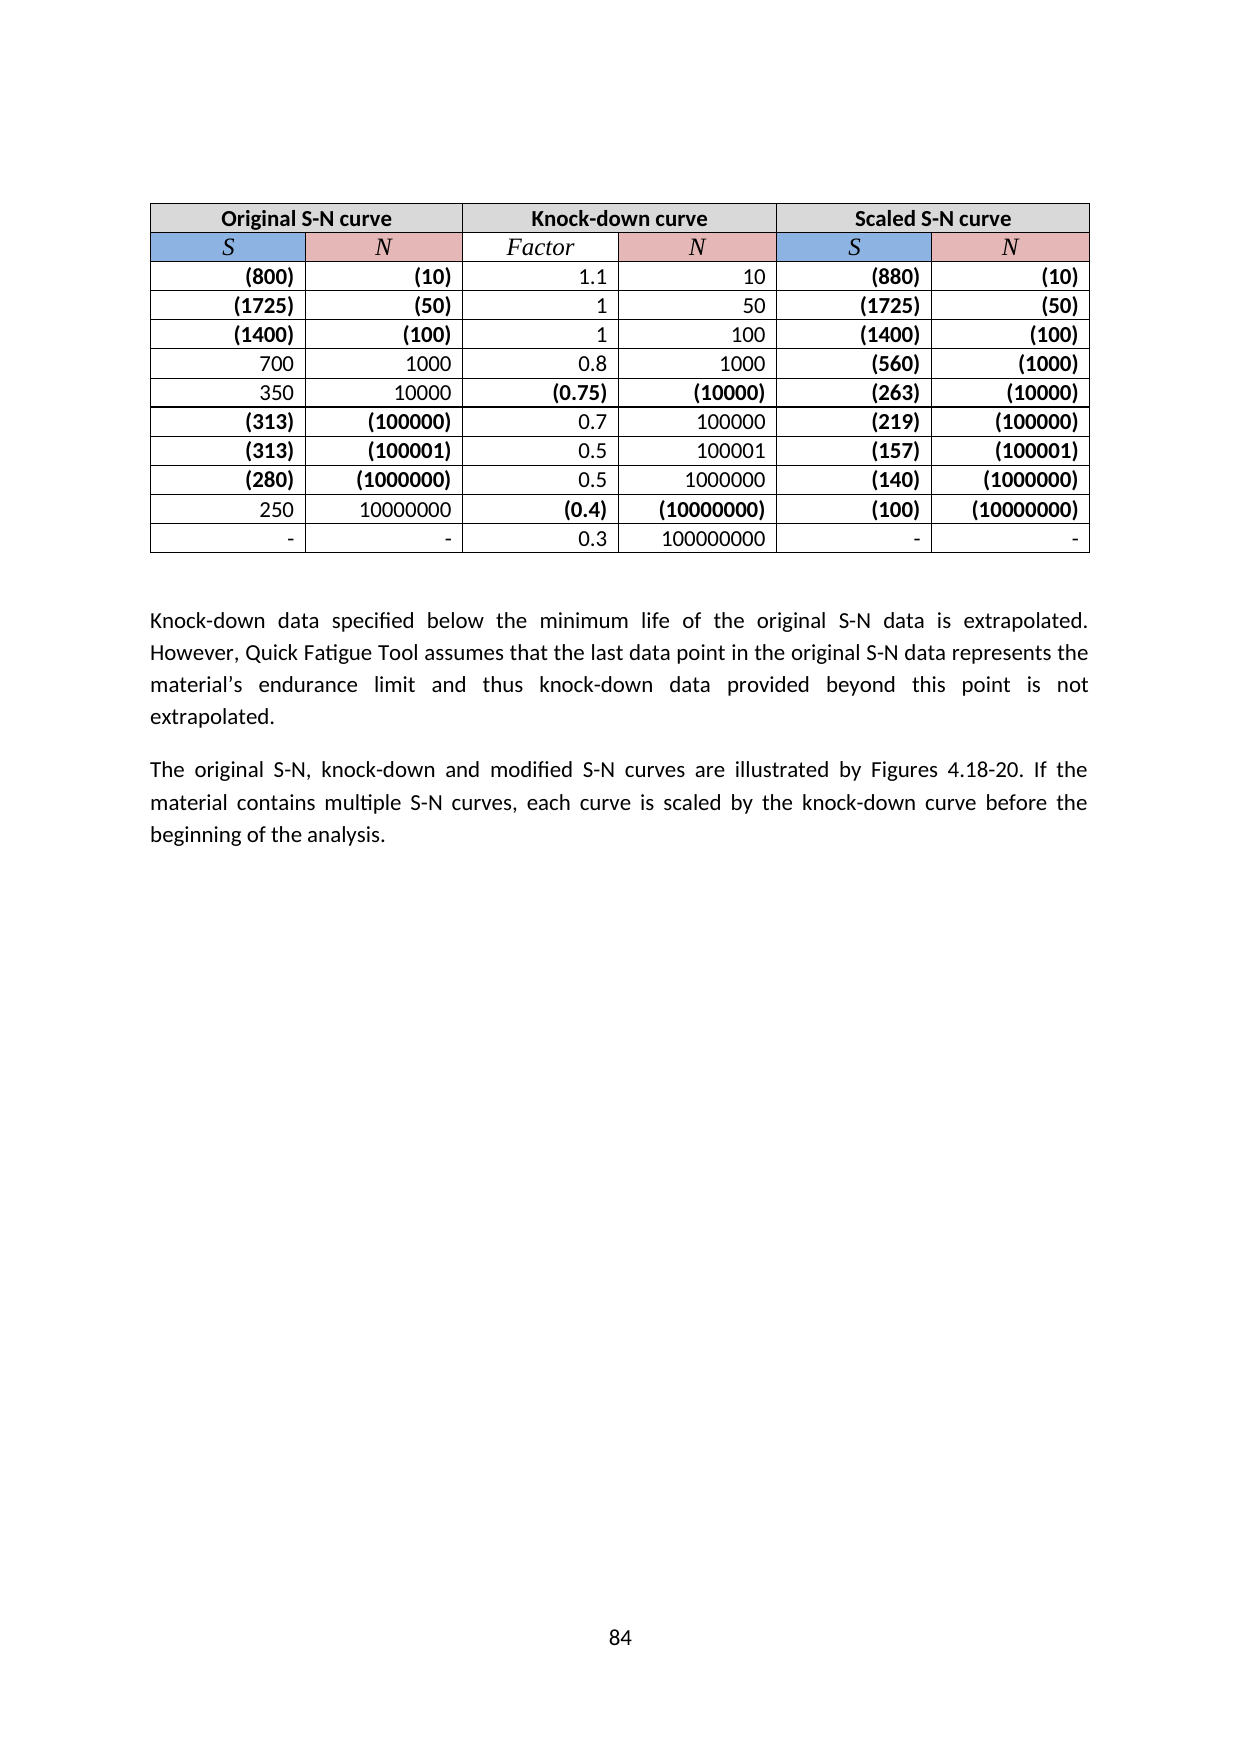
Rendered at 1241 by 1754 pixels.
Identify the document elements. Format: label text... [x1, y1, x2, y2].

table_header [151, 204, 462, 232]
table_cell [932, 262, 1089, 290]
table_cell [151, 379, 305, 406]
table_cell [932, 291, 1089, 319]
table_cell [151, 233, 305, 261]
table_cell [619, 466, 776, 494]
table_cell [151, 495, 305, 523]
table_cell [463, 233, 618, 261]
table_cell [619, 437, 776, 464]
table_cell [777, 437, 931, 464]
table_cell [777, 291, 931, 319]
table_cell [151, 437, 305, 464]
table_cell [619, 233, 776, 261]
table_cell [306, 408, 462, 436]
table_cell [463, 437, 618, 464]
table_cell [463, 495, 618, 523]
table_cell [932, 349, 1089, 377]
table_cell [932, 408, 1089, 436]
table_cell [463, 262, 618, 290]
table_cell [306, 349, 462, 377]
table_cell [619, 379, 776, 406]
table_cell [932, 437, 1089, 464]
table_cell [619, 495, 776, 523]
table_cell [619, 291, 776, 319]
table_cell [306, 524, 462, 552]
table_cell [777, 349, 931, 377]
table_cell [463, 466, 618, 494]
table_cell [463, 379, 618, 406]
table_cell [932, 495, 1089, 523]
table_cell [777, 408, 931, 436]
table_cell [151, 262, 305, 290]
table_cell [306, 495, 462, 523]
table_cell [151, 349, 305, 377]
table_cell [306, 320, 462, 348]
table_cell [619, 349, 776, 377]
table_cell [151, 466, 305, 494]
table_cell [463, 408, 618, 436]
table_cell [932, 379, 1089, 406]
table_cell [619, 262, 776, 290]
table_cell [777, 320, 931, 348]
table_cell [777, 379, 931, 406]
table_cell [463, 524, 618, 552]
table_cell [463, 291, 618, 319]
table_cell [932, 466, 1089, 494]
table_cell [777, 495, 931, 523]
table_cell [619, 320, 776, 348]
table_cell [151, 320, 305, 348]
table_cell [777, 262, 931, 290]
text Knock-down data specified below the minimum life of the original S-N data is extrapolated. However, Quick Fatigue Tool assumes that the last data point in the original S-N data represents the material’s endurance limit and thus knock-down data provided beyond this point is not extrapolated. [150, 606, 1090, 730]
text The original S-N, knock-down and modified S-N curves are illustrated by Figures 4.18-20. If the material contains multiple S-N curves, each curve is scaled by the knock-down curve before the beginning of the analysis. [150, 755, 1090, 848]
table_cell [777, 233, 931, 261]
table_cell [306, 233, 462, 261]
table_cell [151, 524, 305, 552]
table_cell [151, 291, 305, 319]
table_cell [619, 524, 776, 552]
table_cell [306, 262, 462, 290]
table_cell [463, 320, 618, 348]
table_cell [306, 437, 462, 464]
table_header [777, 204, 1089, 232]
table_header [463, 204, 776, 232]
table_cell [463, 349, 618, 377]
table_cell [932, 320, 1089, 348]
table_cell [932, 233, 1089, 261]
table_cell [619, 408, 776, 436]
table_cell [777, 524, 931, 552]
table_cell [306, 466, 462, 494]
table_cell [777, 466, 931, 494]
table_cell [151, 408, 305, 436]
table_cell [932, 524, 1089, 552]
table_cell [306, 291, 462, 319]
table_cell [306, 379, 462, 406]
